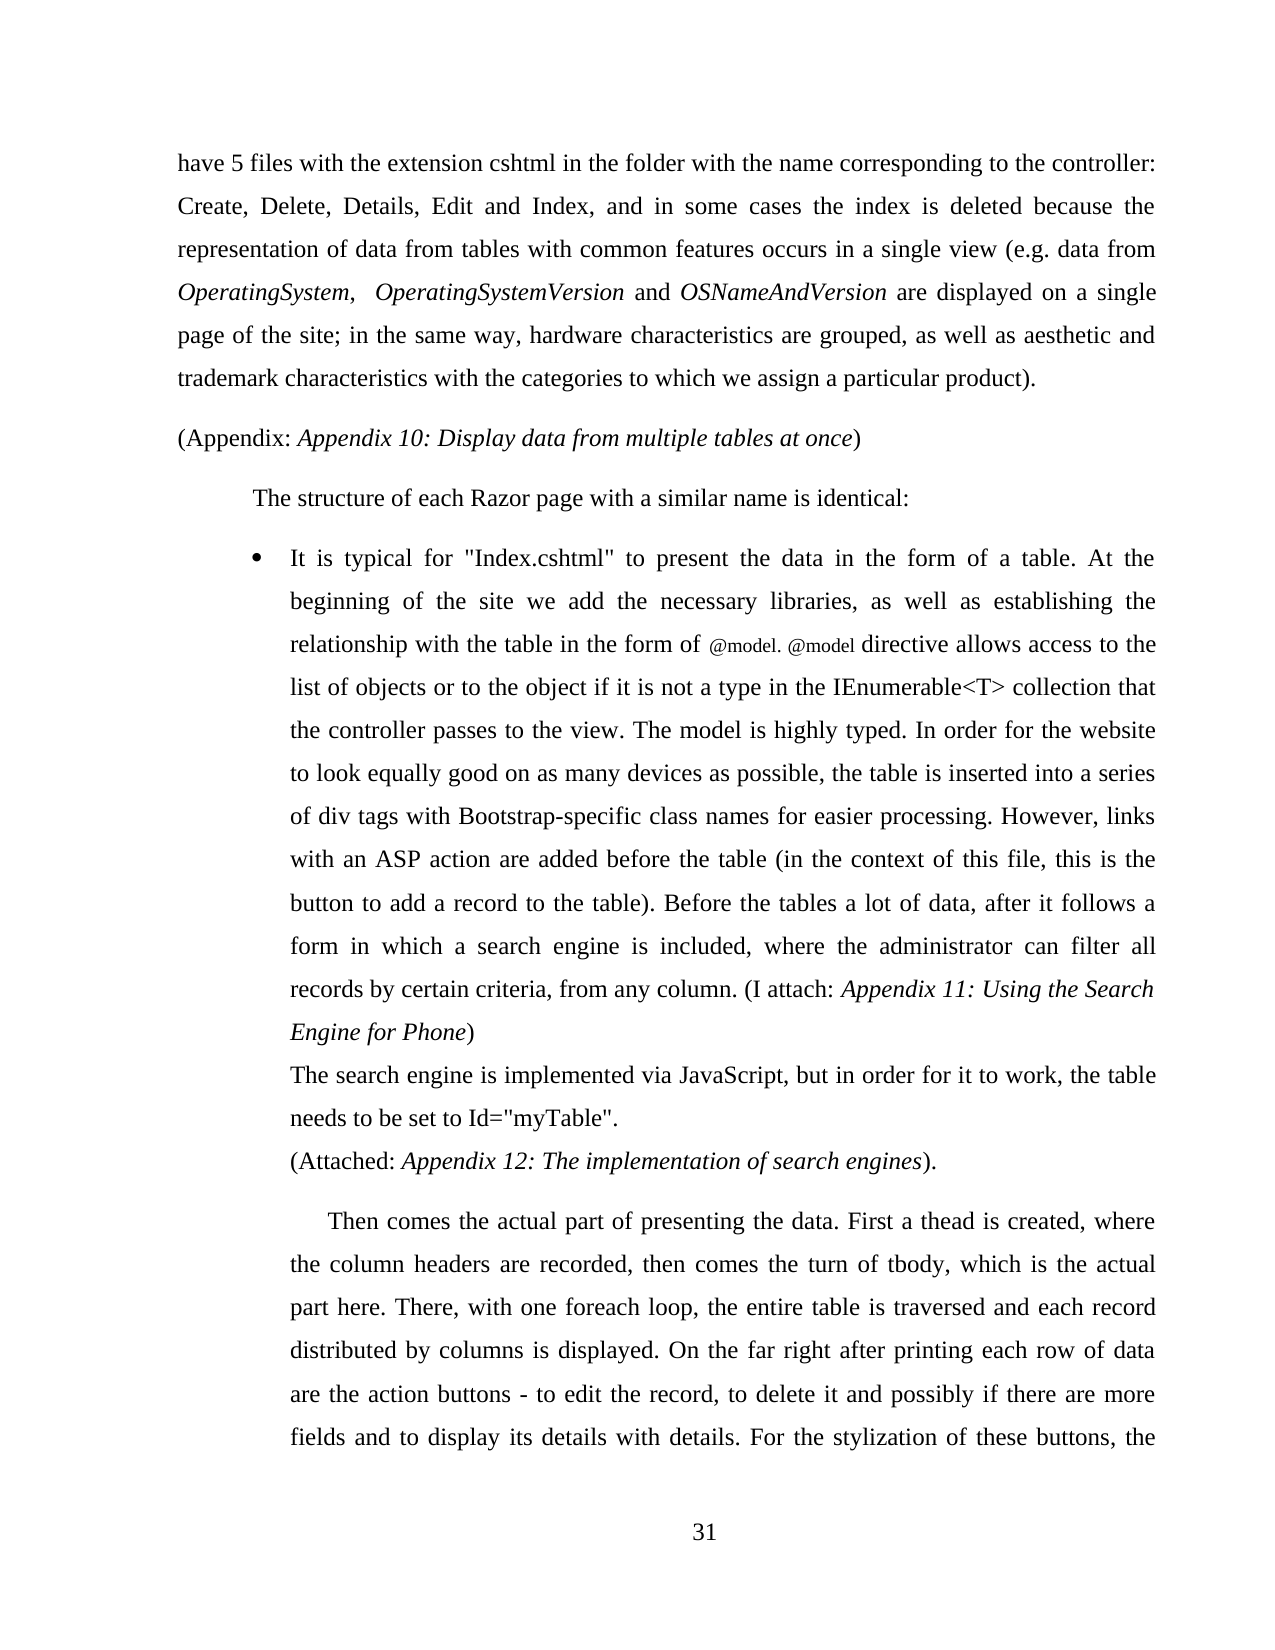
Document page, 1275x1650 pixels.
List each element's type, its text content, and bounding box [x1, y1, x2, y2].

list (Attached: Appendix 12: The implementation of search engines). [290, 1146, 1157, 1175]
text (Appendix: Appendix 10: Display data from multiple tables at once) [177, 423, 1157, 452]
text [290, 1206, 1157, 1451]
text The structure of each Razor page with a similar name is identical: [177, 483, 1157, 512]
list It is typical for "Index.cshtml" to present the data in the form of a table. At the beginning of the site we add the necessary libraries, as well as establishing the relationship with the table in the form of @model. @model directive allows access to the list of objects or to the object if it is not a type in the IEnumerable<T> collection that the controller passes to the view. The model is highly typed. In order for the website to look equally good on as many devices as possible, the table is inserted into a series of div tags with Bootstrap-specific class names for easier processing. However, links with an ASP action are added before the table (in the context of this file, this is the button to add a record to the table). Before the tables a lot of data, after it follows a form in which a search engine is included, where the administrator can filter all records by certain criteria, from any column. (I attach: Appendix 11: Using the Search Engine for Phone) [252, 543, 1157, 1046]
list The search engine is implemented via JavaScript, but in order for it to work, the table needs to be set to Id="myTable". [290, 1060, 1157, 1132]
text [177, 148, 1157, 392]
